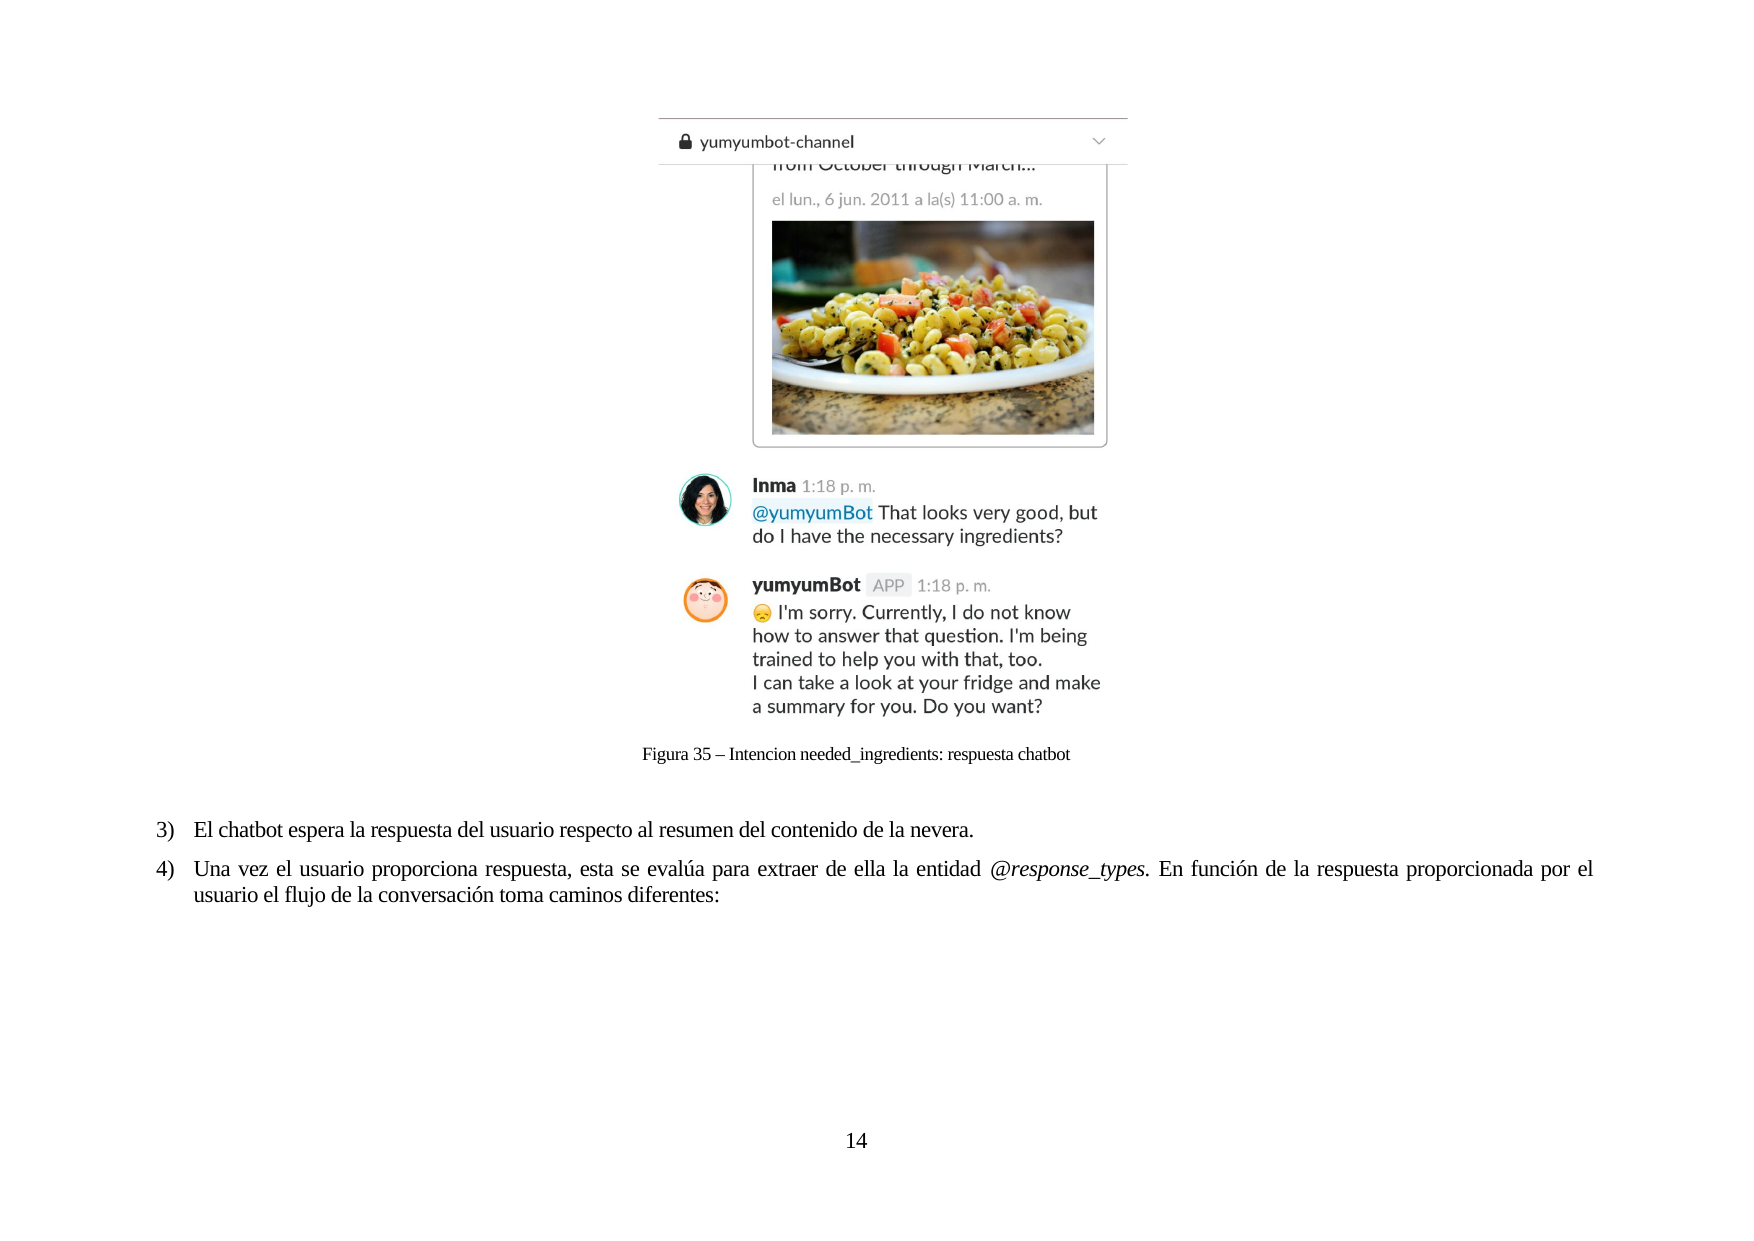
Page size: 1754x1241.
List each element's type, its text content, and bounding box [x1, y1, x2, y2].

list Una vez el usuario proporciona respuesta, esta se evalúa para extraer de ella la entidad @response_types. En función de la respuesta proporcionada por el usuario el flujo de la conversación toma caminos diferentes: [156, 855, 1594, 907]
picture [658, 118, 1128, 731]
list El chatbot espera la respuesta del usuario respecto al resumen del contenido de la nevera. [156, 816, 1594, 842]
